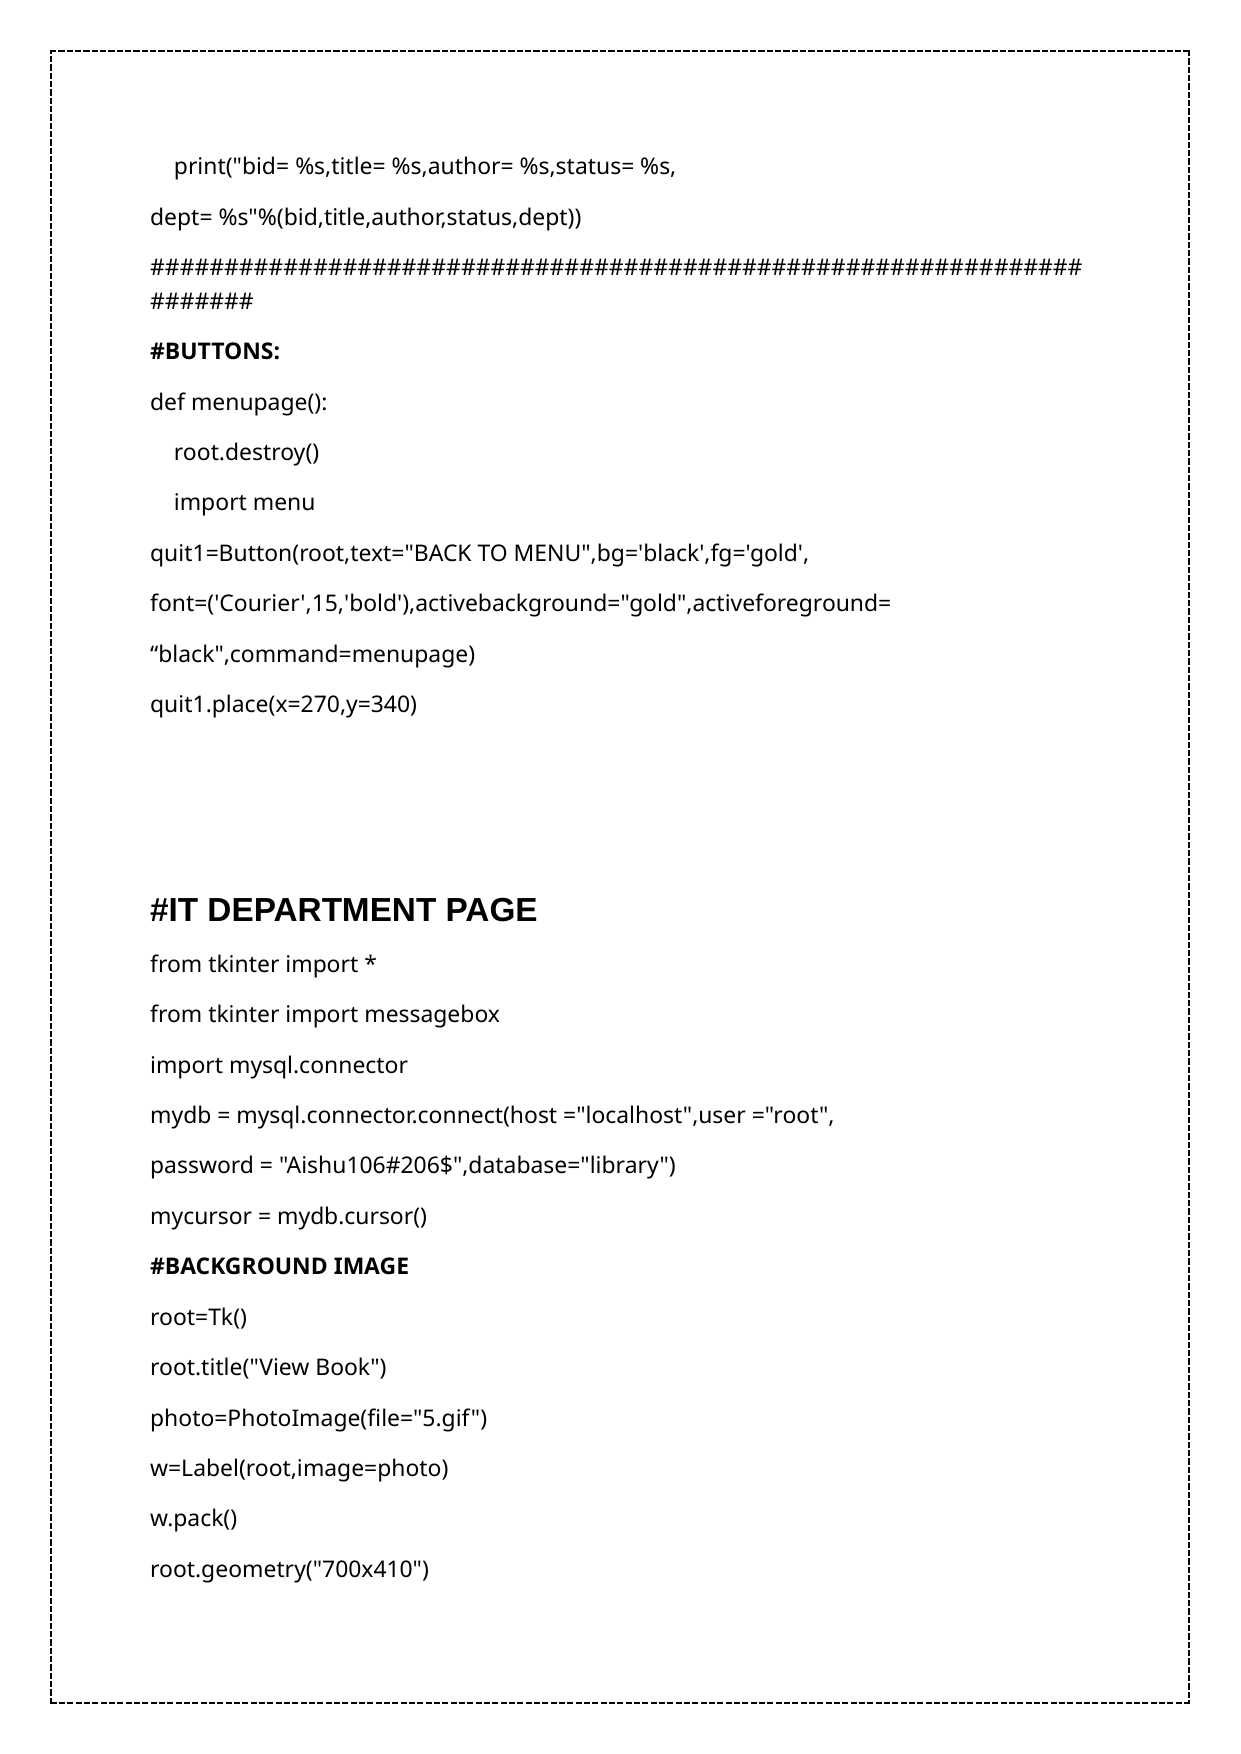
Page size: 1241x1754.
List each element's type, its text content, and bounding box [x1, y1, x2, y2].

text “black",command=menupage) [150, 637, 1090, 669]
text #BACKGROUND IMAGE [150, 1250, 1090, 1281]
text root=Tk() [150, 1301, 1090, 1332]
text root.title("View Book") [150, 1351, 1090, 1382]
text from tkinter import messagebox [150, 998, 1090, 1029]
text #IT DEPARTMENT PAGE [150, 889, 1090, 928]
text w.pack() [150, 1502, 1090, 1533]
text mycursor = mydb.cursor() [150, 1200, 1090, 1231]
text w=Label(root,image=photo) [150, 1452, 1090, 1483]
text def menupage(): [150, 385, 1090, 417]
text photo=PhotoImage(file="5.gif") [150, 1401, 1090, 1433]
text from tkinter import * [150, 948, 1090, 979]
text #BUTTONS: [150, 335, 1090, 366]
text import menu [150, 486, 1090, 517]
text print("bid= %s,title= %s,author= %s,status= %s, [150, 150, 1090, 181]
text root.destroy() [150, 436, 1090, 467]
text quit1.place(x=270,y=340) [150, 688, 1090, 719]
text dept= %s"%(bid,title,author,status,dept)) [150, 200, 1090, 232]
text font=('Courier',15,'bold'),activebackground="gold",activeforeground= [150, 587, 1090, 618]
text quit1=Button(root,text="BACK TO MENU",bg='black',fg='gold', [150, 537, 1090, 568]
text ###################################################################### [150, 251, 1090, 316]
text mydb = mysql.connector.connect(host ="localhost",user ="root", [150, 1099, 1090, 1130]
text password = "Aishu106#206$",database="library") [150, 1149, 1090, 1181]
text root.geometry("700x410") [150, 1553, 1090, 1584]
text import mysql.connector [150, 1048, 1090, 1080]
